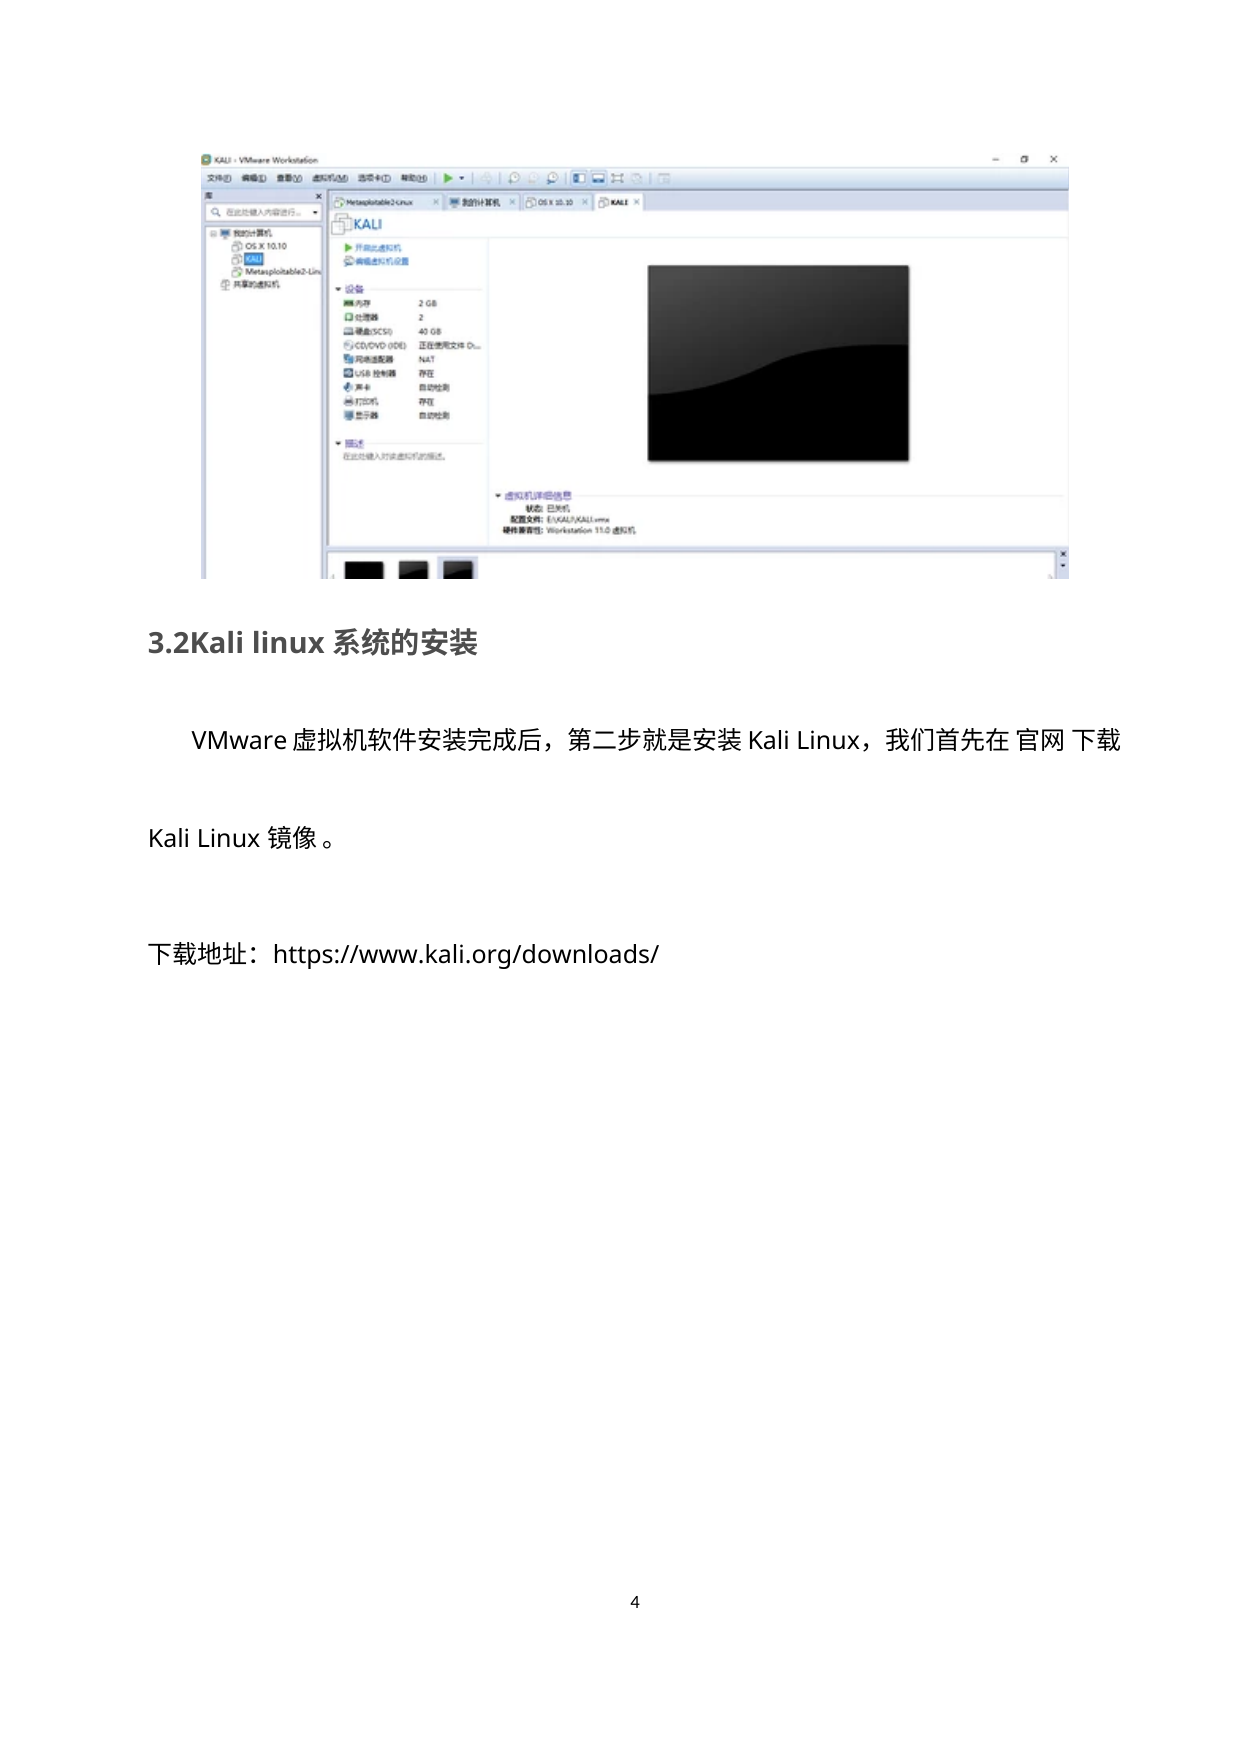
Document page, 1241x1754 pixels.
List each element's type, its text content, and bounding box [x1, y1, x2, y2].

text 3.2Kali linux 系统的安装 VMware虚拟机软件安装完成后，第二步就是安装Kali Linux，我们首先在 官网 下载 Kali Linux 镜像 。 [148, 609, 1122, 869]
text 下载地址：https://www.kali.org/downloads/ [148, 920, 1122, 985]
picture [201, 153, 1069, 579]
